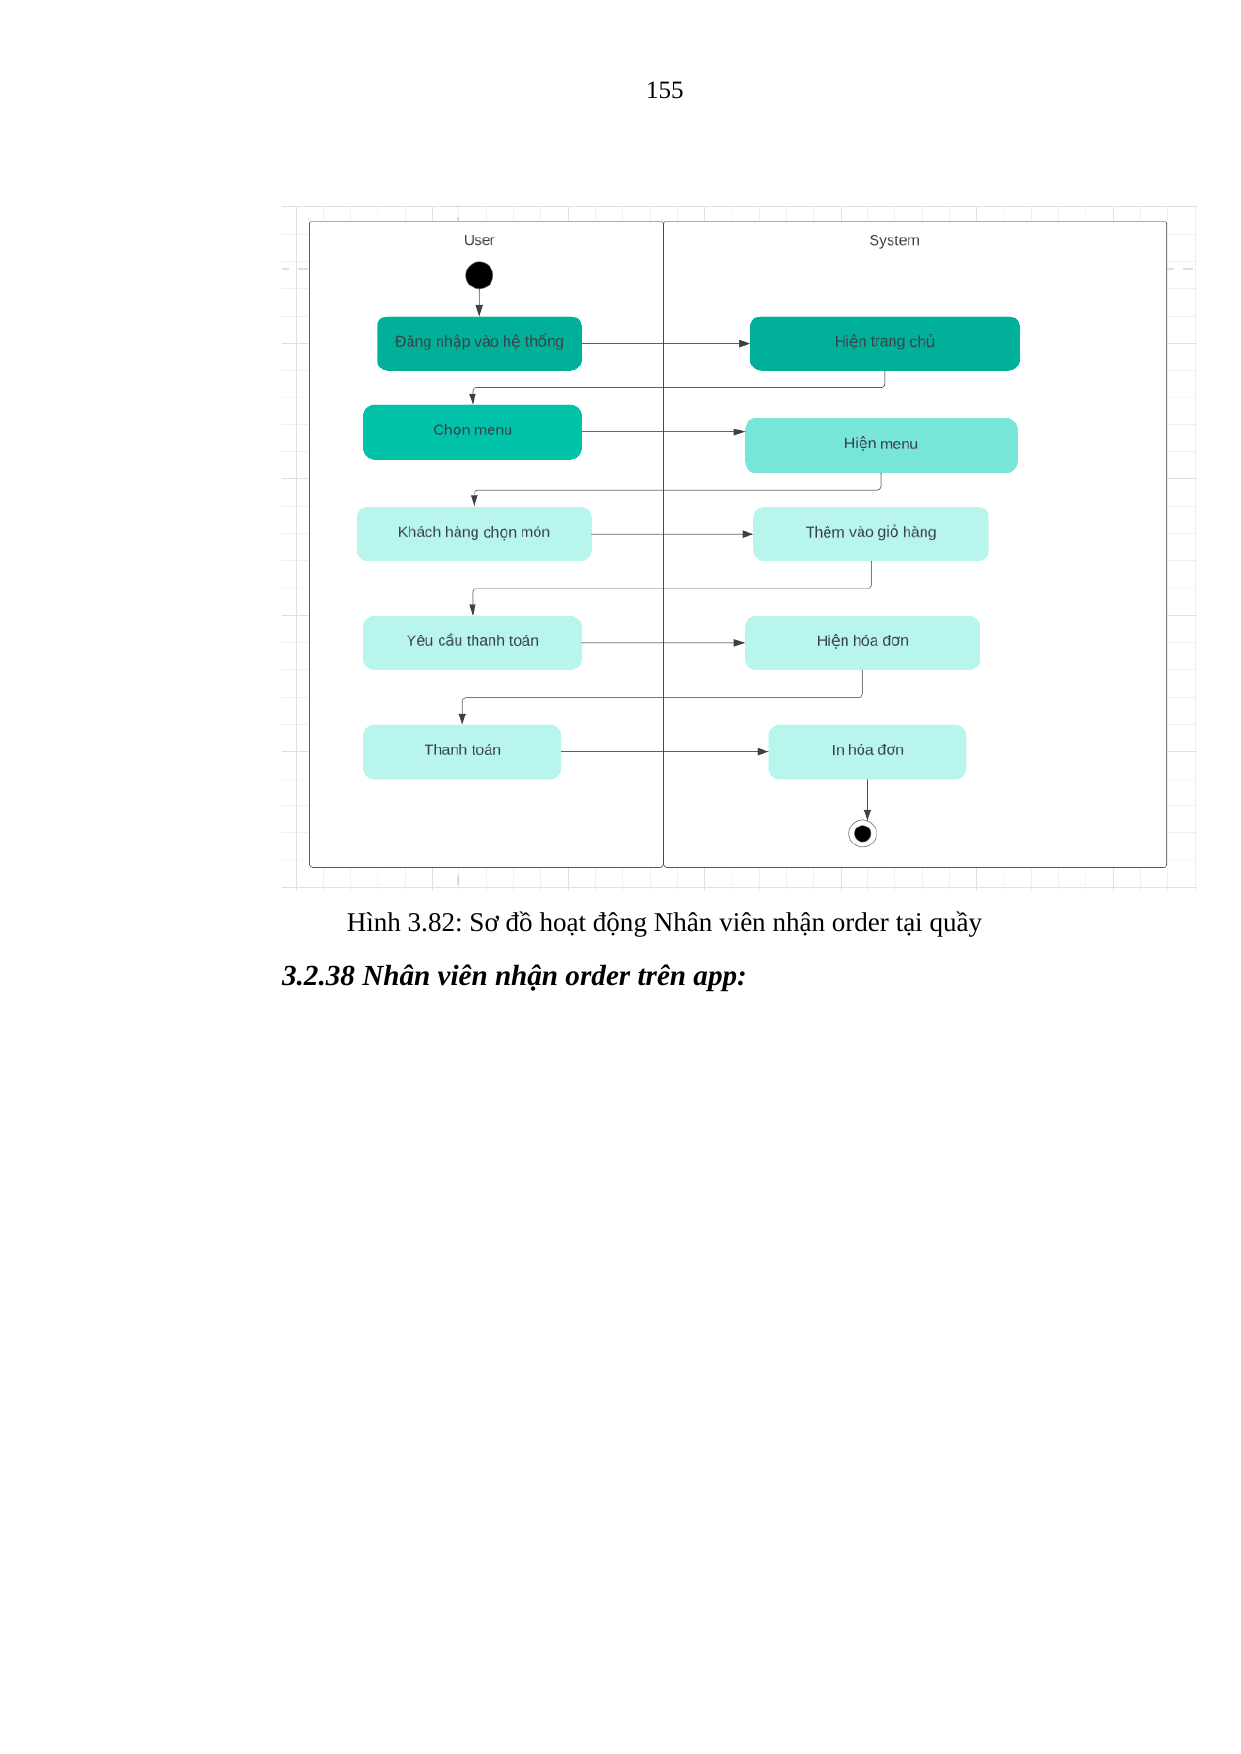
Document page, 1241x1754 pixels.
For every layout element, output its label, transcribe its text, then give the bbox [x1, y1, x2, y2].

text 3.2.38 Nhân viên nhận order trên app: [207, 958, 1122, 992]
picture [281, 206, 1198, 891]
text Hình 3.82: Sơ đồ hoạt động Nhân viên nhận order tại quầy [207, 906, 1122, 938]
